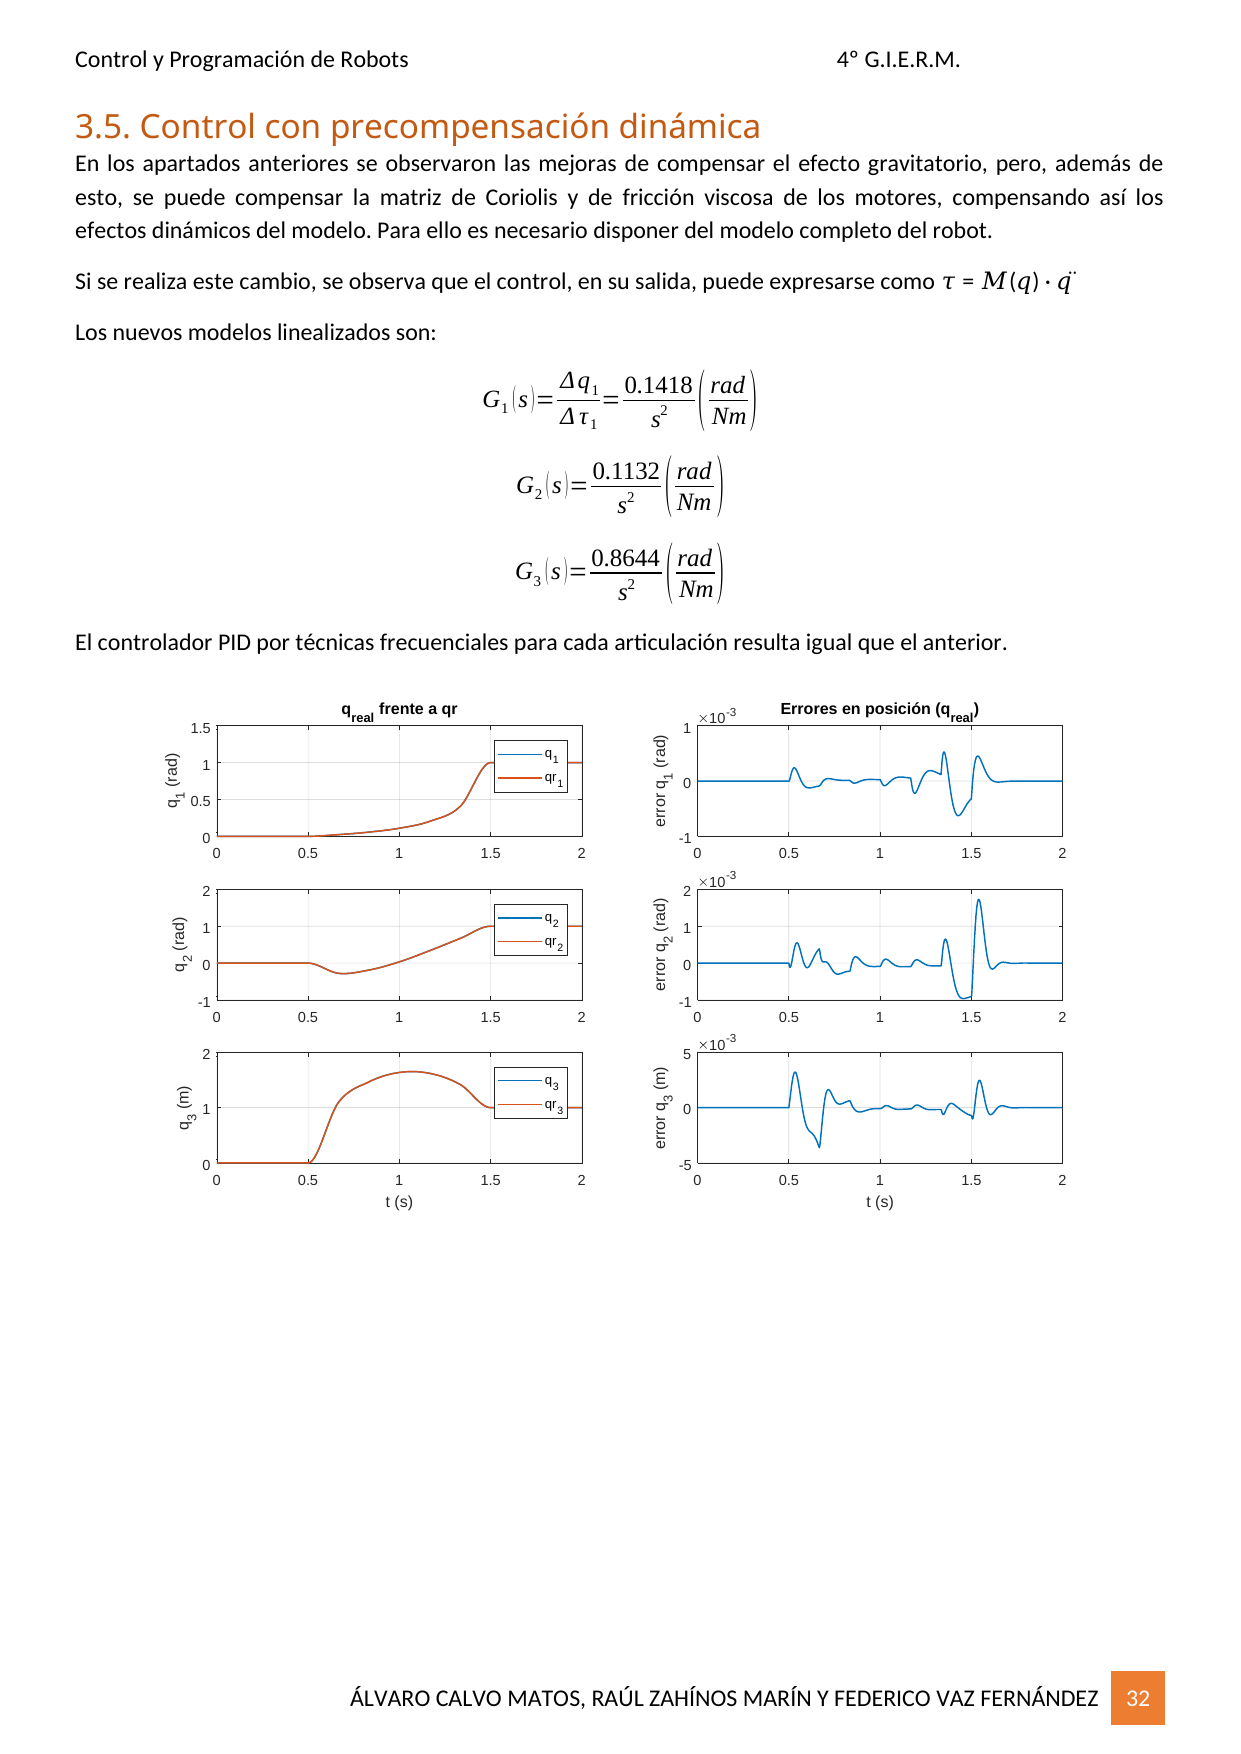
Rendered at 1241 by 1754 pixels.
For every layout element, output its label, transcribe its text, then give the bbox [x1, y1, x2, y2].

subtitle 3.5. Control con precompensación dinámica [75, 103, 1165, 148]
text El controlador PID por técnicas frecuenciales para cada articulación resulta igual que el anterior. [75, 627, 1165, 657]
text Los nuevos modelos linealizados son: [75, 317, 1165, 346]
text Si se realiza este cambio, se observa que el control, en su salida, puede expresarse como 𝜏 = 𝑀(𝑞) · 𝑞̈ [75, 266, 1165, 296]
text En los apartados anteriores se observaron las mejoras de compensar el efecto gravitatorio, pero, además de esto, se puede compensar la matriz de Coriolis y de fricción viscosa de los motores, compensando así los efectos dinámicos del modelo. Para ello es necesario disponer del modelo completo del robot. [75, 148, 1165, 245]
